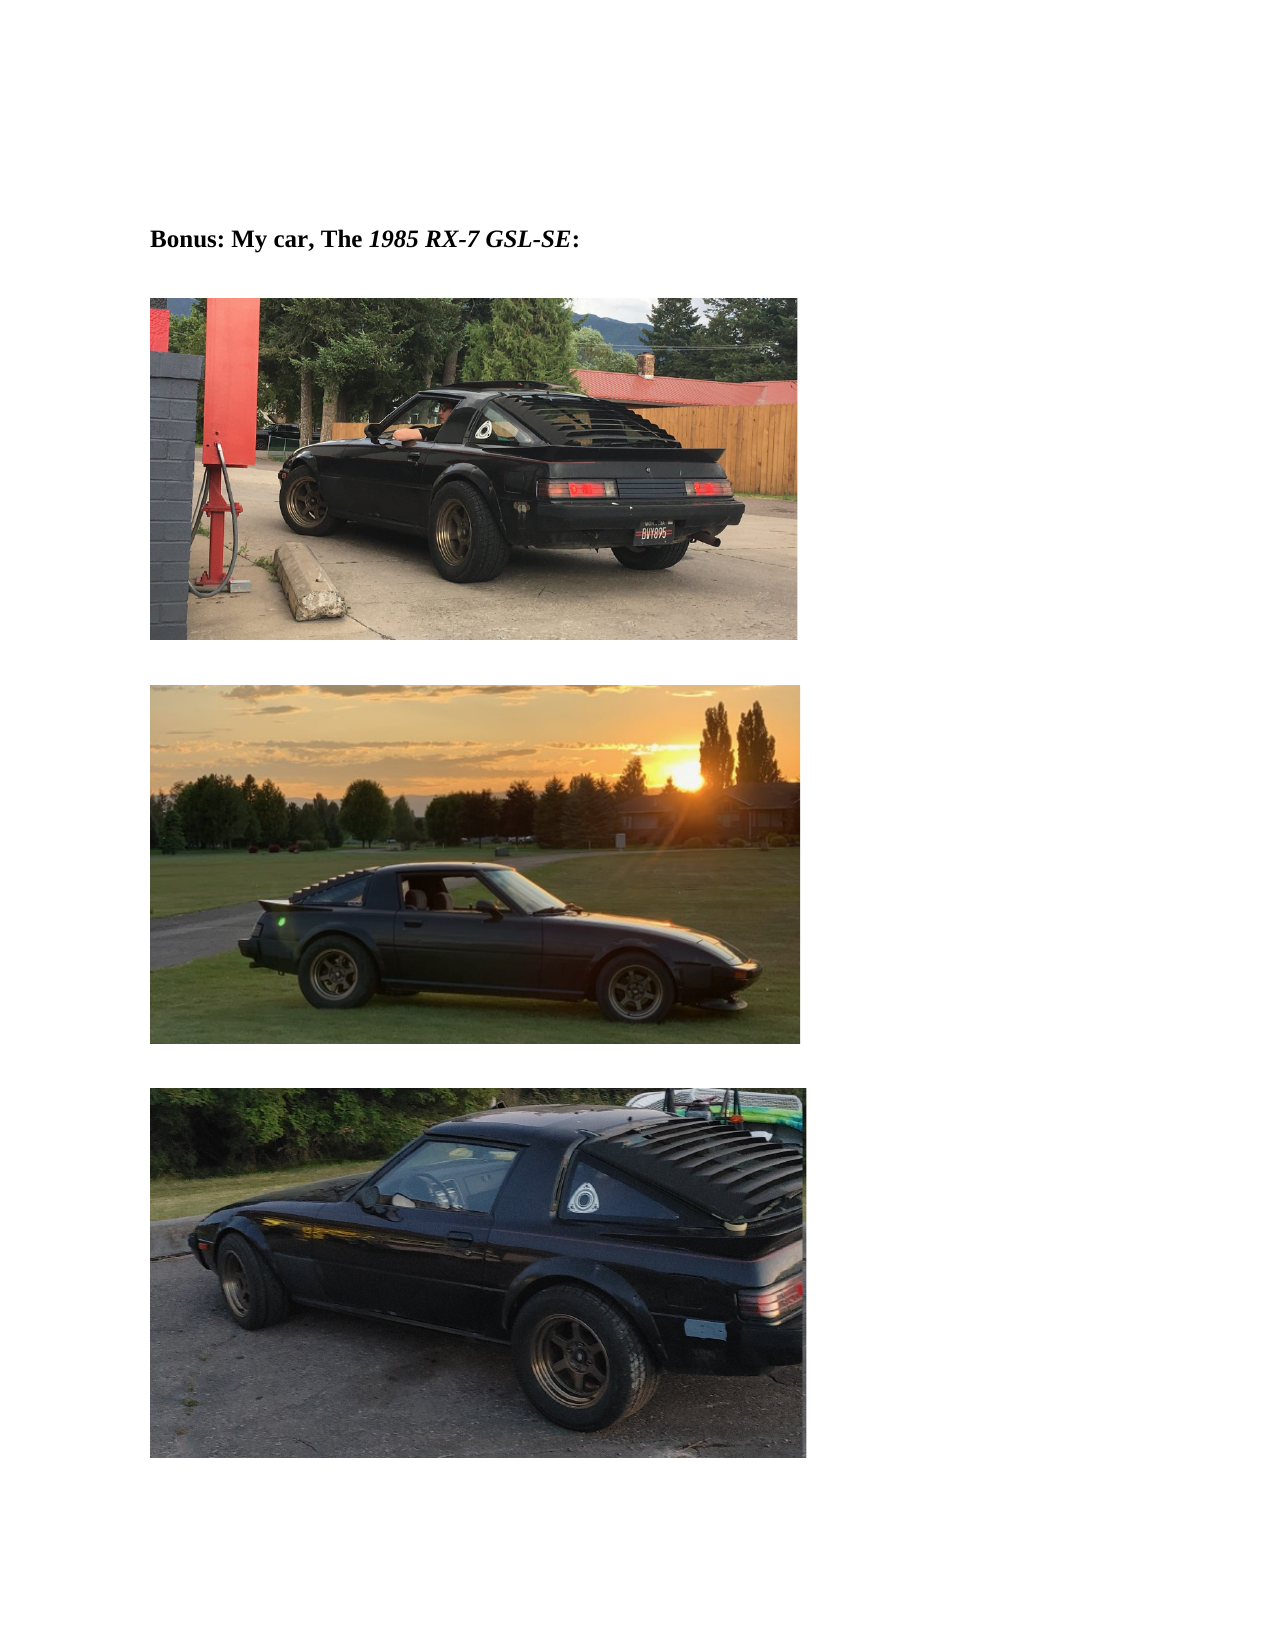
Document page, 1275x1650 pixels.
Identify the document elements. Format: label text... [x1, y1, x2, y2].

picture [150, 298, 798, 640]
picture [150, 685, 800, 1044]
text Bonus: My car, The 1985 RX-7 GSL-SE: [150, 224, 1125, 253]
picture [150, 1088, 807, 1458]
